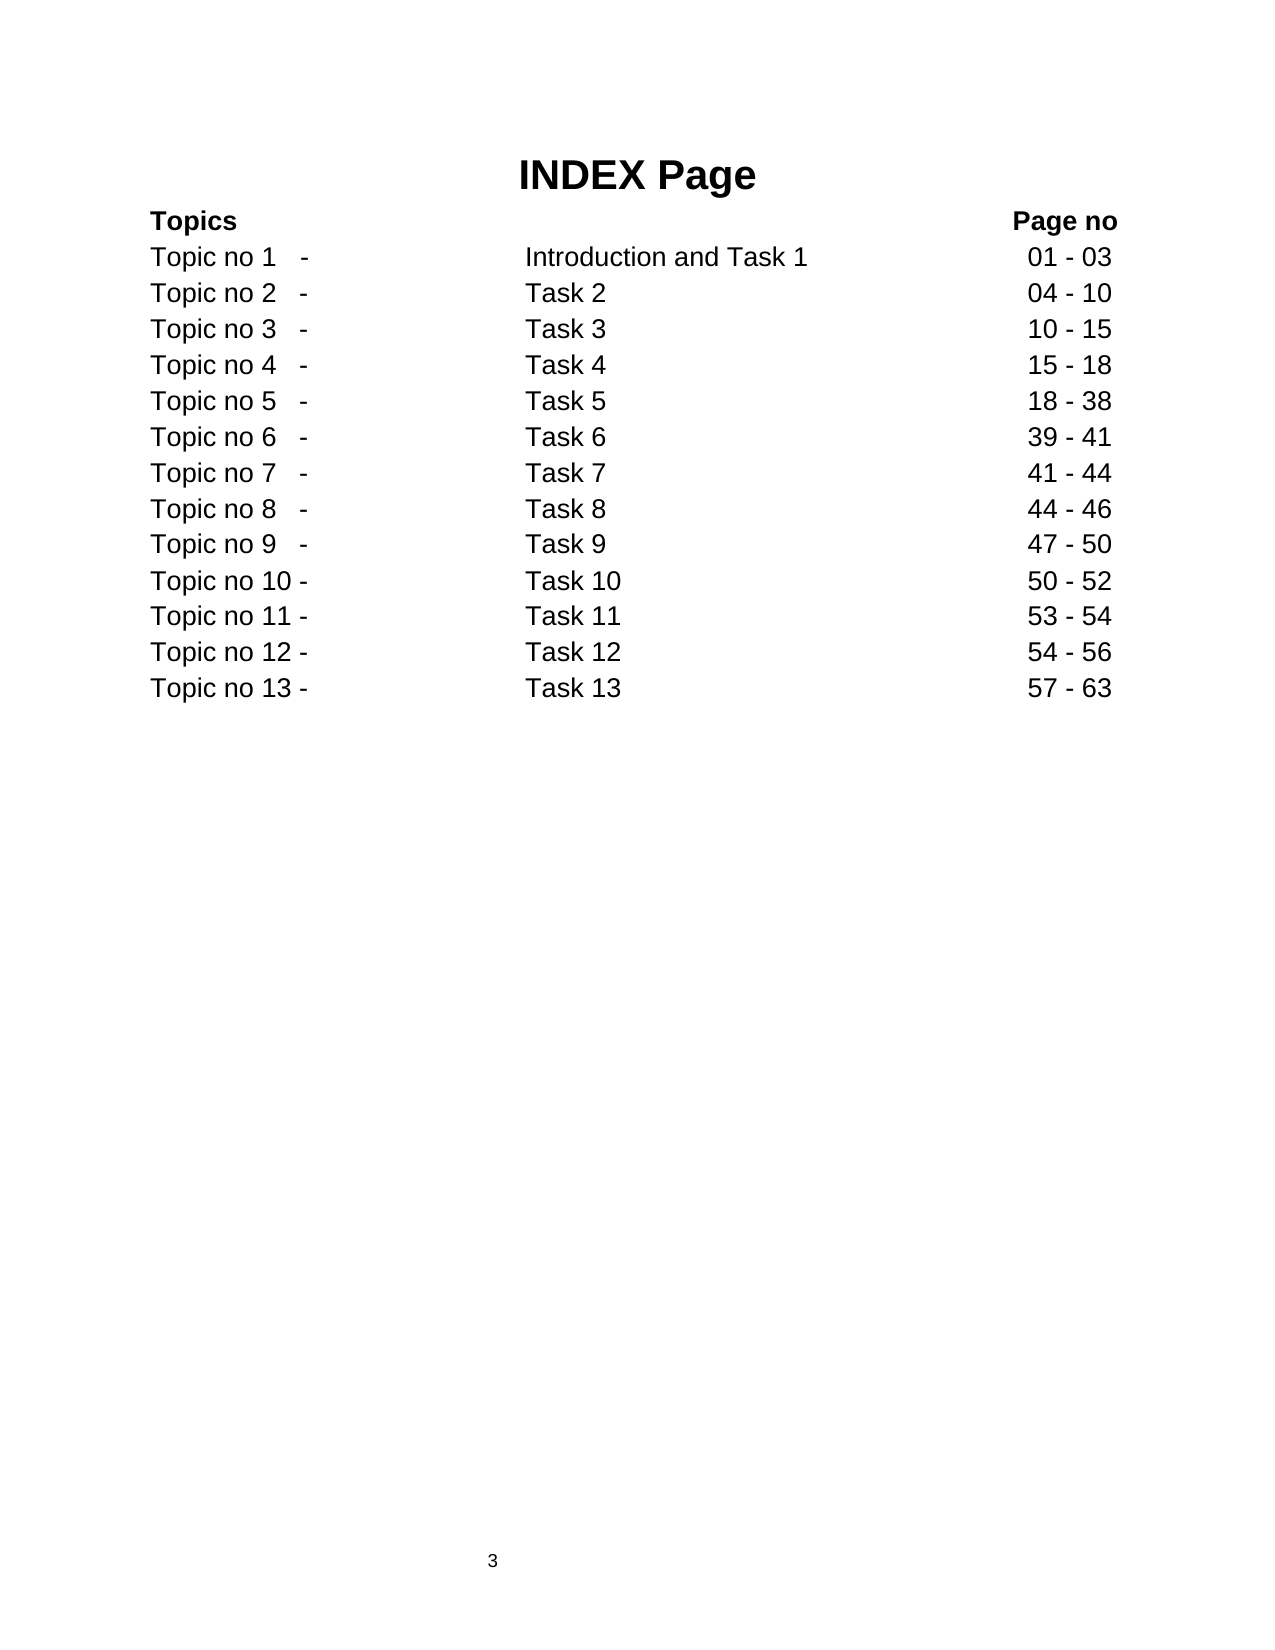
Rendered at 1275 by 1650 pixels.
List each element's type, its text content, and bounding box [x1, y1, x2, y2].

text Topic no 12 - Task 12 54 - 56 [150, 636, 1125, 668]
text Topic no 3 - Task 3 10 - 15 [150, 313, 1125, 344]
text Topic no 11 - Task 11 53 - 54 [150, 600, 1125, 632]
text Topic no 7 - Task 7 41 - 44 [150, 457, 1125, 488]
text Topic no 10 - Task 10 50 - 52 [150, 564, 1125, 596]
text Topic no 8 - Task 8 44 - 46 [150, 493, 1125, 524]
text Topic no 5 - Task 5 18 - 38 [150, 385, 1125, 416]
text Topic no 2 - Task 2 04 - 10 [150, 277, 1125, 308]
text Topic no 6 - Task 6 39 - 41 [150, 421, 1125, 452]
text Topic no 4 - Task 4 15 - 18 [150, 349, 1125, 380]
text Topic no 1 - Introduction and Task 1 01 - 03 [150, 241, 1125, 272]
text Topic no 13 - Task 13 57 - 63 [150, 672, 1125, 703]
text Topic no 9 - Task 9 47 - 50 [150, 528, 1125, 560]
text INDEX Page [150, 150, 1125, 198]
text Topics Page no [150, 205, 1125, 236]
